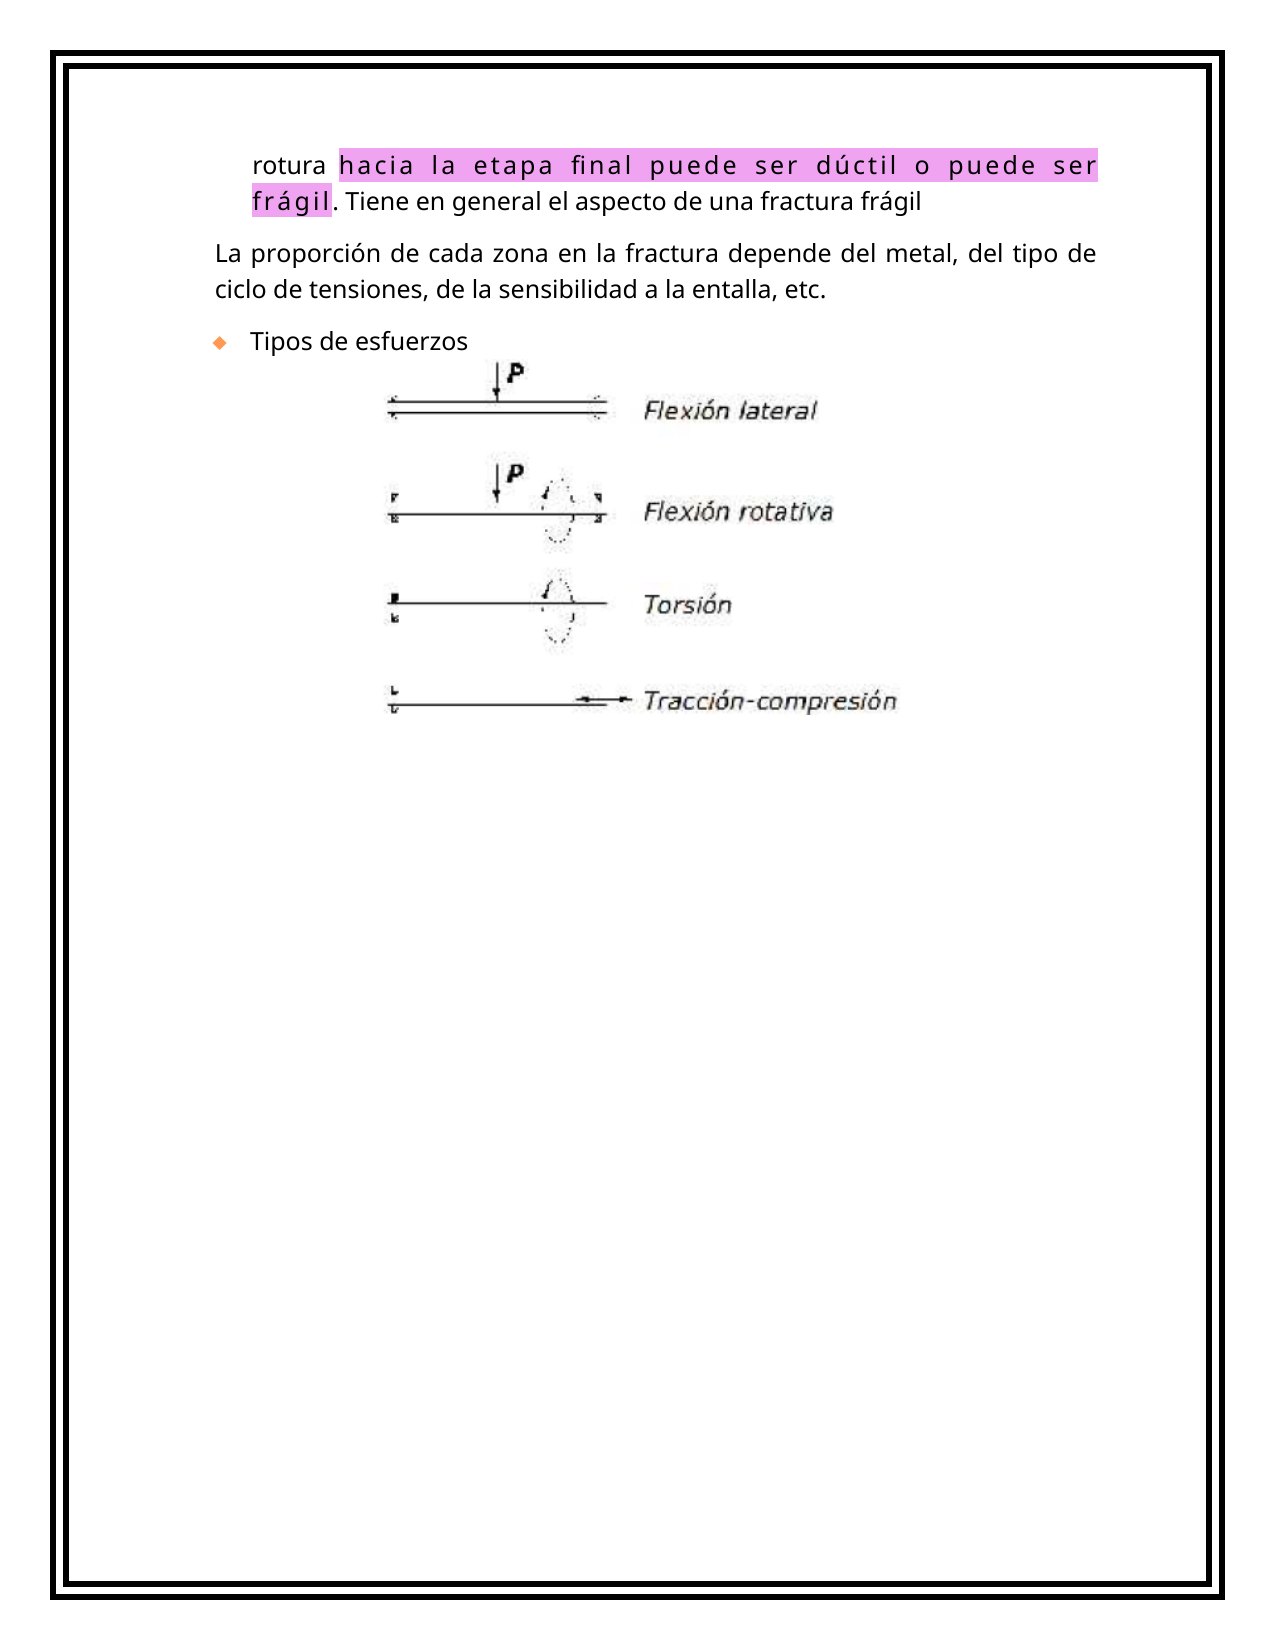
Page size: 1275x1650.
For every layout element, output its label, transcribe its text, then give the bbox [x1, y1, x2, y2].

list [214, 147, 1098, 217]
picture [375, 359, 901, 715]
text La proporción de cada zona en la fractura depende del metal, del tipo de ciclo de tensiones, de la sensibilidad a la entalla, etc. [214, 236, 1098, 305]
subtitle Tipos de esfuerzos [212, 324, 1098, 358]
